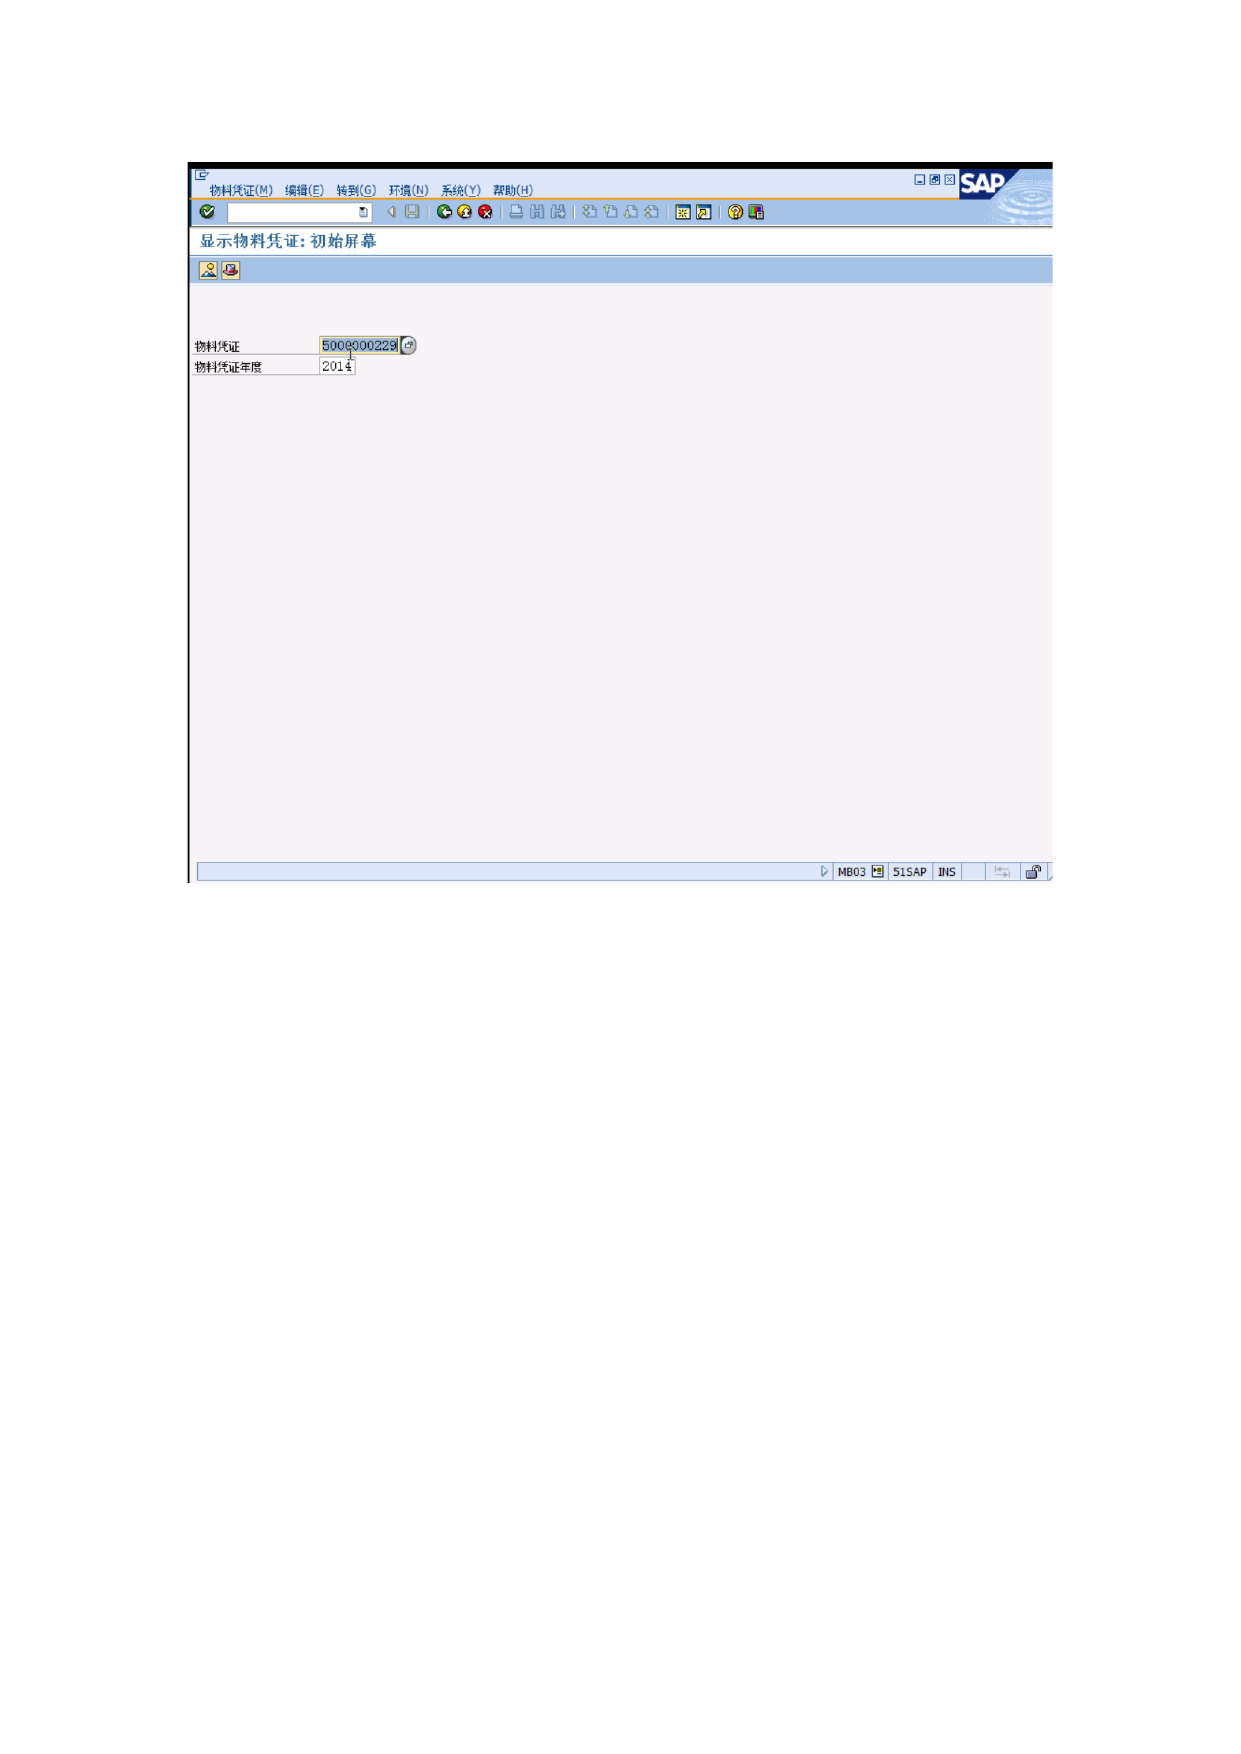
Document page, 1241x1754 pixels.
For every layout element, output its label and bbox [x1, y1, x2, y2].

picture [187, 162, 1053, 883]
